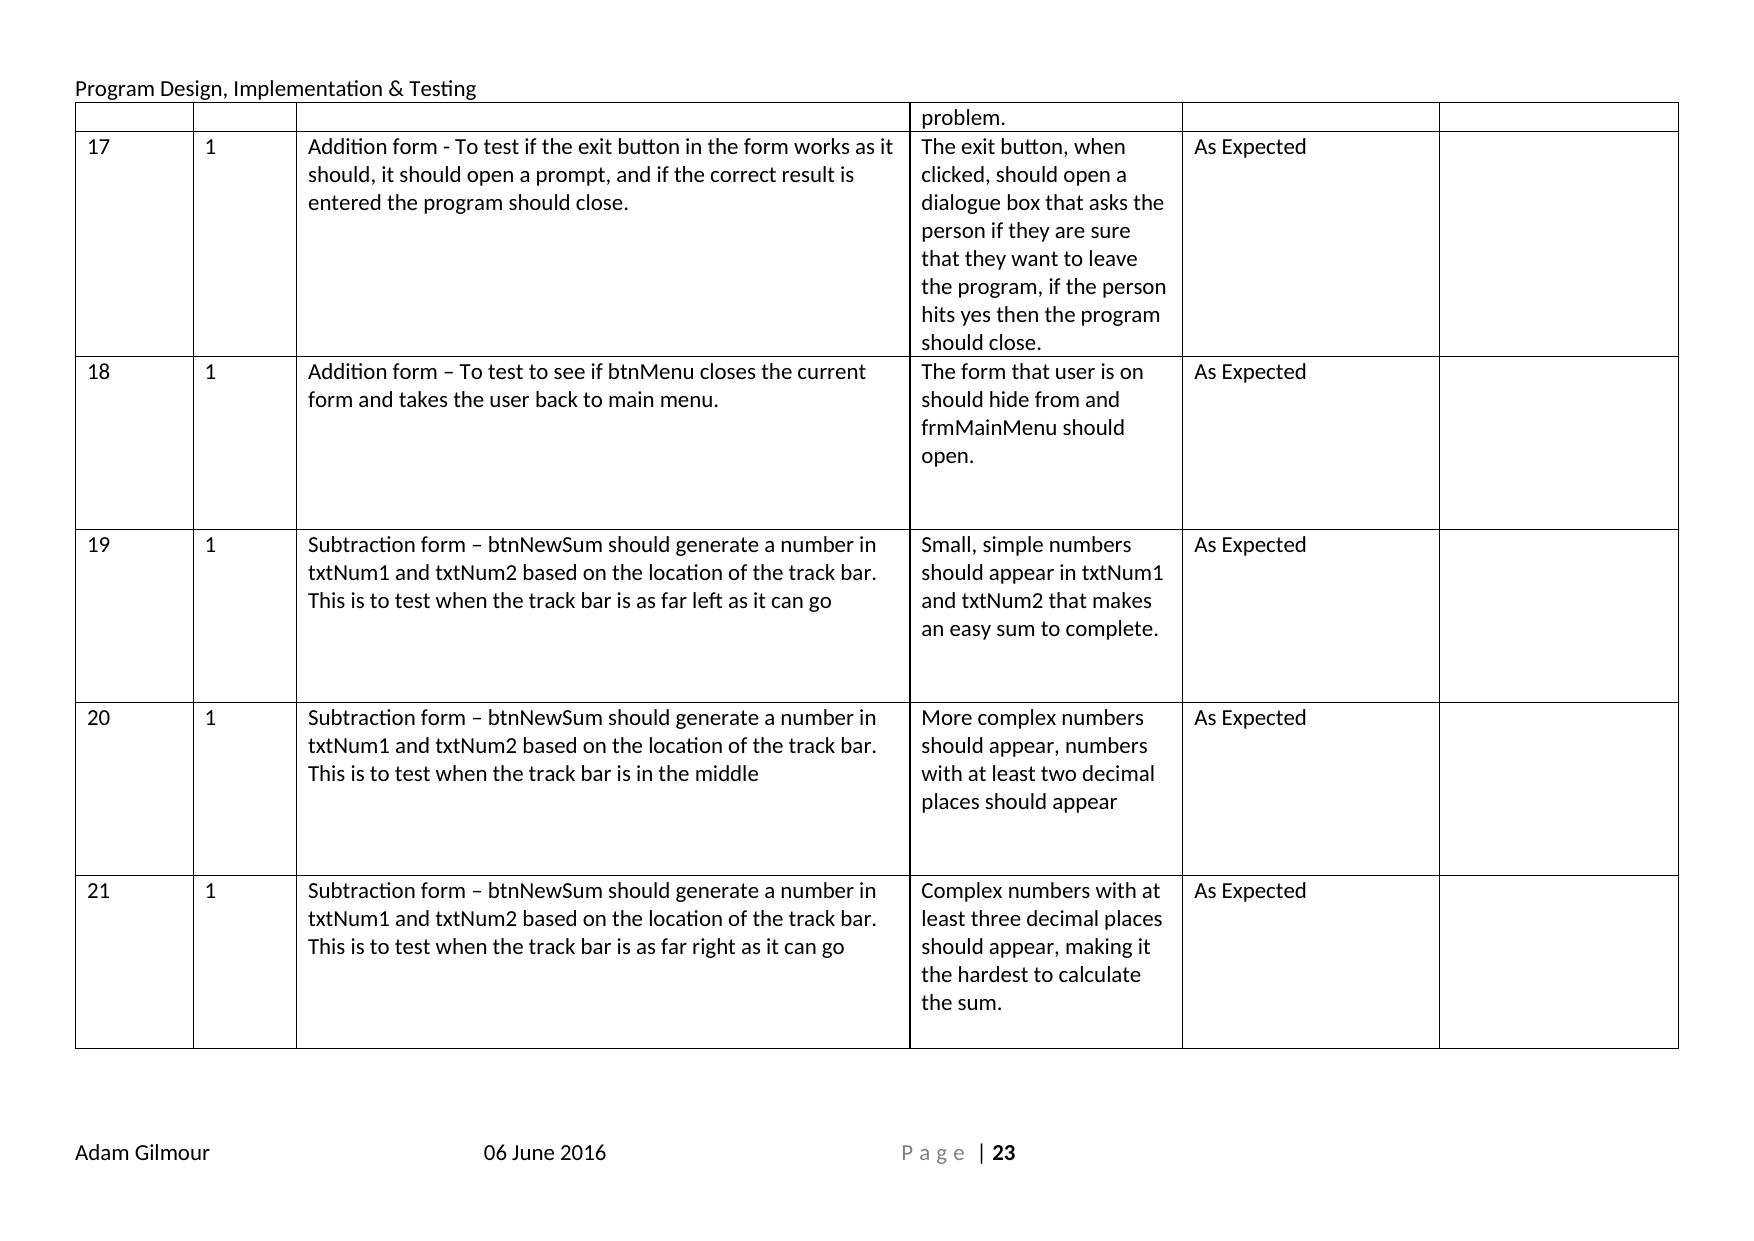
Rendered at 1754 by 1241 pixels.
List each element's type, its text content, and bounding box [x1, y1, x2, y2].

table_cell Addition form – To test to see if btnMenu closes the current form and takes the user back to main menu. [297, 357, 909, 529]
table_cell 1 [194, 876, 296, 1048]
table_cell [1440, 876, 1678, 1048]
table_cell As Expected [1183, 132, 1439, 356]
table_cell 16 [76, 103, 193, 131]
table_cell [297, 103, 909, 131]
table_cell 21 [76, 876, 193, 1048]
table_cell As Expected [1183, 703, 1439, 875]
table_cell As Expected [1183, 876, 1439, 1048]
table_cell The form that user is on should hide from and frmMainMenu should open. [911, 357, 1182, 529]
table_cell Subtraction form – btnNewSum should generate a number in txtNum1 and txtNum2 based on the location of the track bar. This is to test when the track bar is as far left as it can go [297, 530, 909, 702]
table_cell 18 [76, 357, 193, 529]
table_cell The exit button, when clicked, should open a dialogue box that asks the person if they are sure that they want to leave the program, if the person hits yes then the program should close. [911, 132, 1182, 356]
table_cell 1 [194, 530, 296, 702]
table_cell 1 [194, 132, 296, 356]
table_cell More complex numbers should appear, numbers with at least two decimal places should appear [911, 703, 1182, 875]
table_cell [1440, 530, 1678, 702]
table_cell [911, 103, 1182, 131]
table_cell Subtraction form – btnNewSum should generate a number in txtNum1 and txtNum2 based on the location of the track bar. This is to test when the track bar is as far right as it can go [297, 876, 909, 1048]
table_cell As Expected [1183, 357, 1439, 529]
table_cell Complex numbers with at least three decimal places should appear, making it the hardest to calculate the sum. [911, 876, 1182, 1048]
table_cell [1440, 357, 1678, 529]
table_cell 19 [76, 530, 193, 702]
table_cell 17 [76, 132, 193, 356]
table_cell 1 [194, 703, 296, 875]
table_cell Small, simple numbers should appear in txtNum1 and txtNum2 that makes an easy sum to complete. [911, 530, 1182, 702]
table_cell As Expected [1183, 530, 1439, 702]
table_cell 20 [76, 703, 193, 875]
table_cell [1440, 132, 1678, 356]
table_cell [1183, 103, 1439, 131]
table_cell Addition form - To test if the exit button in the form works as it should, it should open a prompt, and if the correct result is entered the program should close. [297, 132, 909, 356]
table_cell Subtraction form – btnNewSum should generate a number in txtNum1 and txtNum2 based on the location of the track bar. This is to test when the track bar is in the middle [297, 703, 909, 875]
table_cell [1440, 703, 1678, 875]
table_cell 1 [194, 357, 296, 529]
table_cell 1 [194, 103, 296, 131]
table_cell [1440, 103, 1678, 131]
